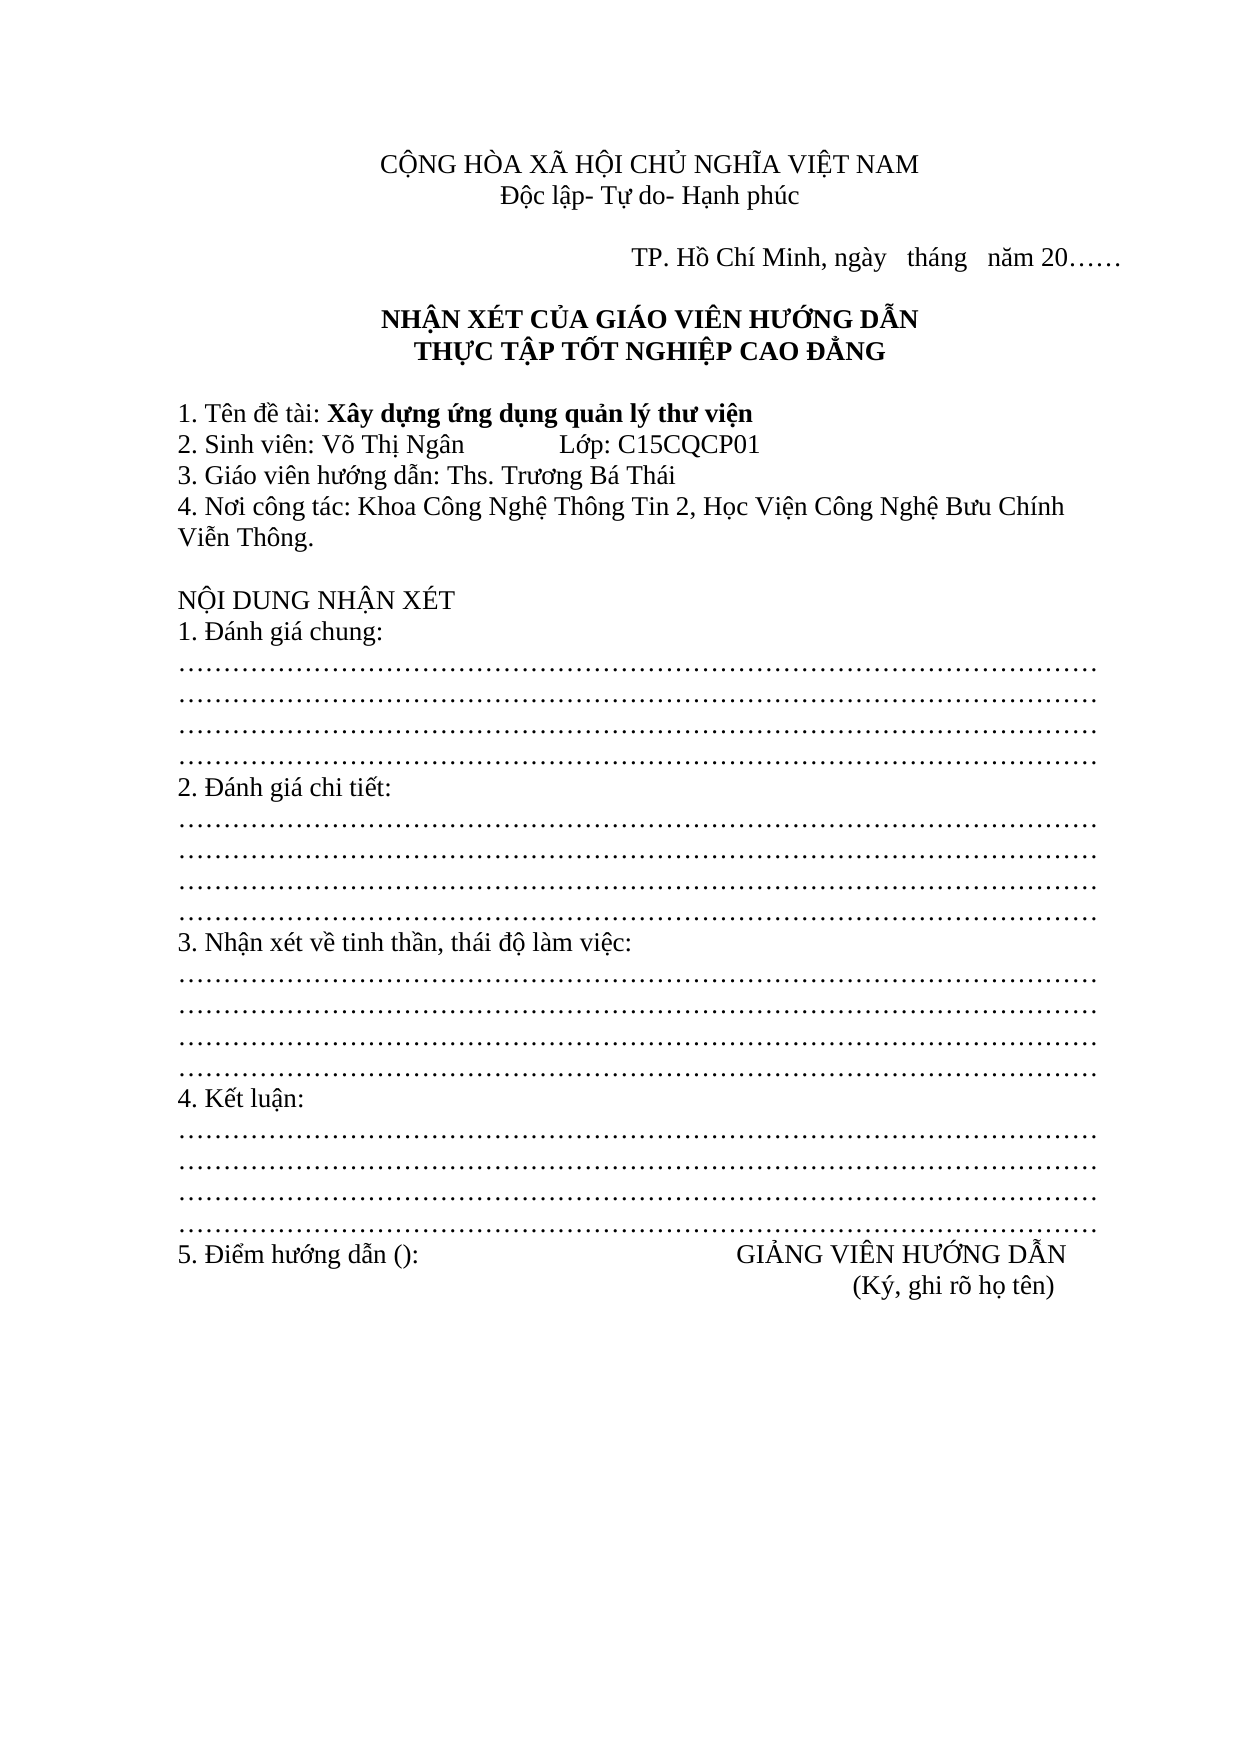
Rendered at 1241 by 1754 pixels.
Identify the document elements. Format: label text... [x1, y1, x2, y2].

text ………………………………………………………………………………………… [177, 1051, 1122, 1082]
text ………………………………………………………………………………………… [177, 957, 1122, 989]
text 1. Tên đề tài: Xây dựng ứng dụng quản lý thư viện [177, 397, 1122, 428]
text CỘNG HÒA XÃ HỘI CHỦ NGHĨA VIỆT NAM [177, 148, 1122, 179]
text NỘI DUNG NHẬN XÉT [177, 584, 1122, 615]
text ………………………………………………………………………………………… [177, 1207, 1122, 1238]
text 2. Sinh viên: Võ Thị Ngân Lớp: C15CQCP01 [177, 428, 1122, 459]
text ………………………………………………………………………………………… [177, 864, 1122, 895]
text ………………………………………………………………………………………… [177, 895, 1122, 926]
text 1. Đánh giá chung: [177, 615, 1122, 646]
text ………………………………………………………………………………………… [177, 646, 1122, 677]
text ………………………………………………………………………………………… [177, 1113, 1122, 1144]
text ………………………………………………………………………………………… [177, 989, 1122, 1020]
text (Ký, ghi rõ họ tên) [777, 1269, 1122, 1300]
text Độc lập- Tự do- Hạnh phúc [177, 179, 1122, 210]
text 4. Kết luận: [177, 1082, 1122, 1113]
text 3. Giáo viên hướng dẫn: Ths. Trương Bá Thái [177, 459, 1122, 490]
text ………………………………………………………………………………………… [177, 833, 1122, 864]
text 5. Điểm hướng dẫn (): GIẢNG VIÊN HƯỚNG DẪN [177, 1238, 1122, 1269]
text NHẬN XÉT CỦA GIÁO VIÊN HƯỚNG DẪN [177, 303, 1122, 334]
text ………………………………………………………………………………………… [177, 1020, 1122, 1051]
text ………………………………………………………………………………………… [177, 677, 1122, 708]
text ………………………………………………………………………………………… [177, 1144, 1122, 1176]
text TP. Hồ Chí Minh, ngày tháng năm 20…… [177, 241, 1122, 272]
text ………………………………………………………………………………………… [177, 708, 1124, 739]
text ………………………………………………………………………………………… [177, 739, 1122, 771]
text ………………………………………………………………………………………… [177, 802, 1122, 833]
text ………………………………………………………………………………………… [177, 1176, 1122, 1207]
text THỰC TẬP TỐT NGHIỆP CAO ĐẲNG [177, 334, 1122, 366]
text 4. Nơi công tác: Khoa Công Nghệ Thông Tin 2, Học Viện Công Nghệ Bưu Chính Viễn Thông. [177, 490, 1122, 553]
text 2. Đánh giá chi tiết: [177, 771, 1122, 802]
text 3. Nhận xét về tinh thần, thái độ làm việc: [177, 926, 1122, 957]
